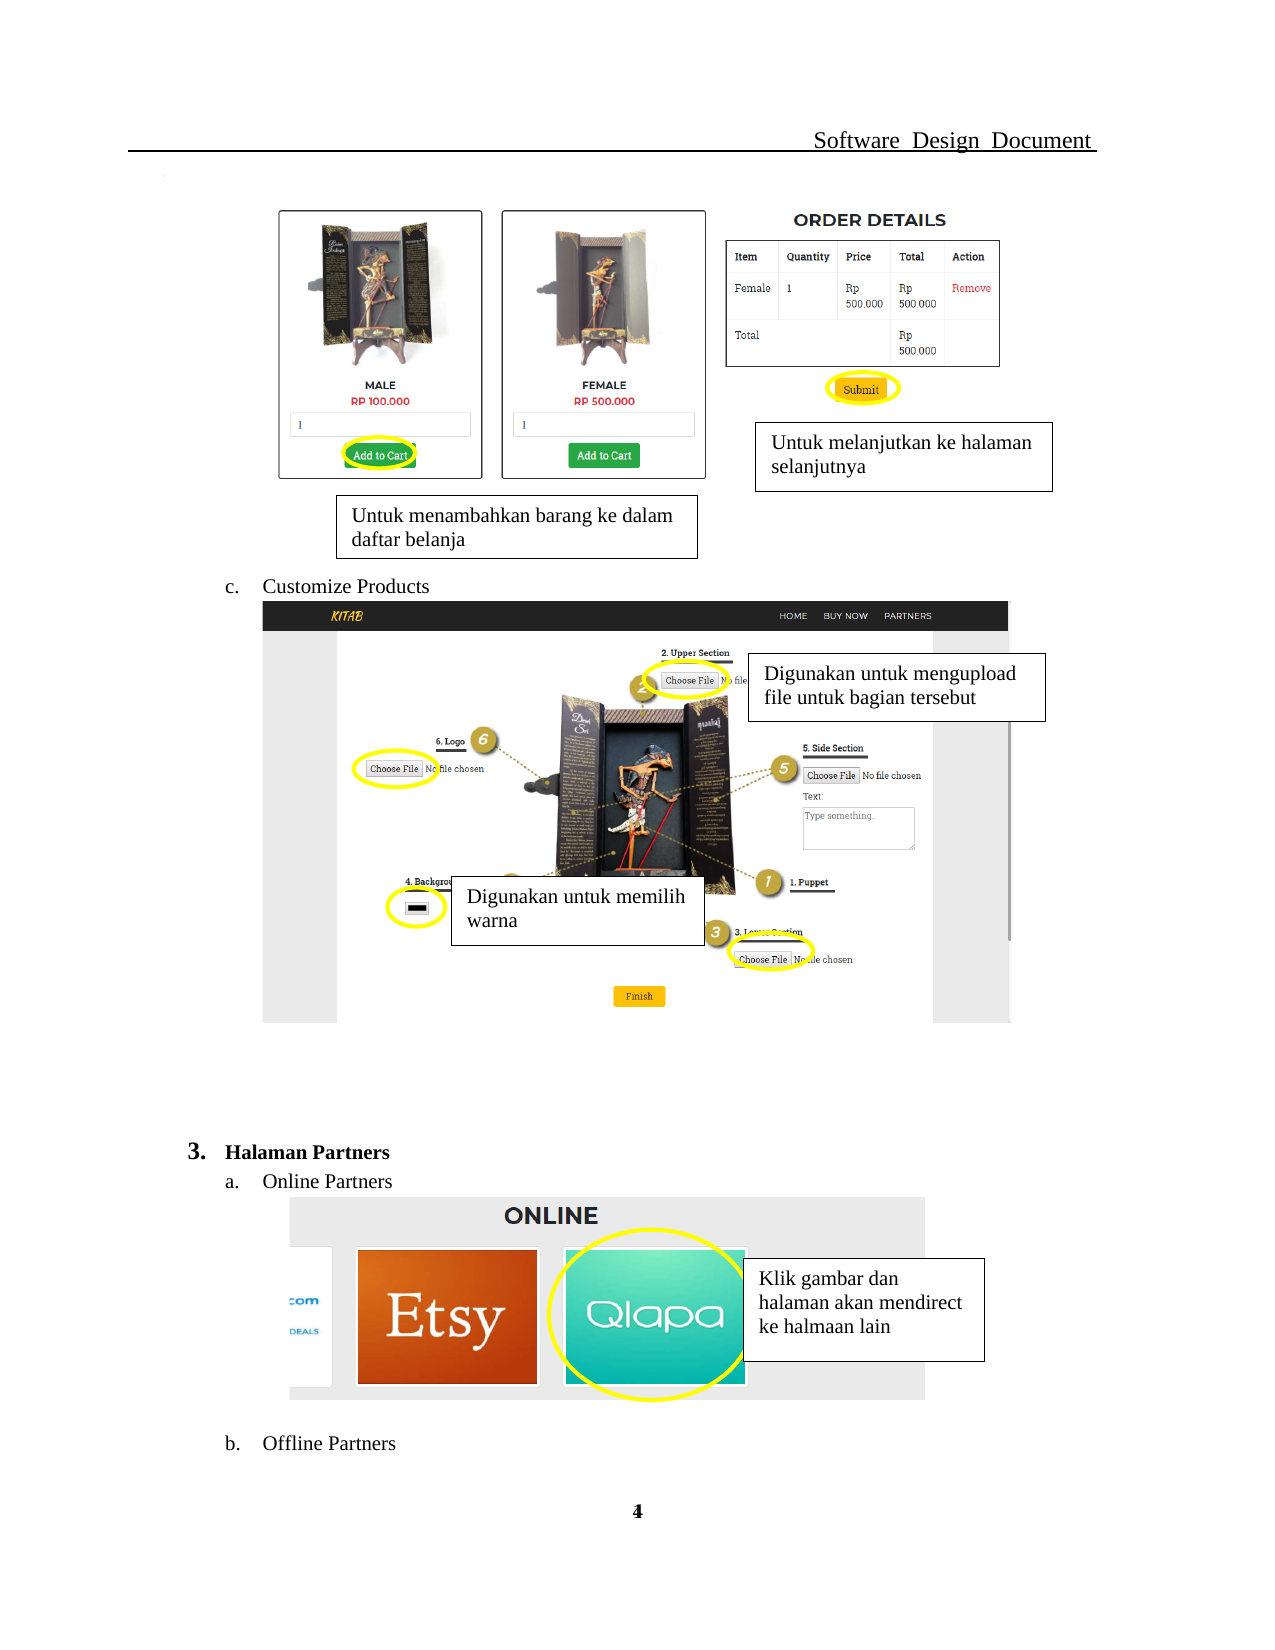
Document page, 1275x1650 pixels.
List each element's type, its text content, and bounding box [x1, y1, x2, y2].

list Online Partners [225, 1169, 913, 1193]
picture [289, 1197, 926, 1400]
list Customize Products [225, 574, 913, 598]
picture [262, 601, 1012, 1023]
picture [552, 1232, 743, 1397]
list Halaman Partners [187, 1136, 913, 1165]
picture [262, 197, 1021, 488]
picture [680, 1359, 926, 1400]
list Offline Partners [225, 1431, 913, 1455]
